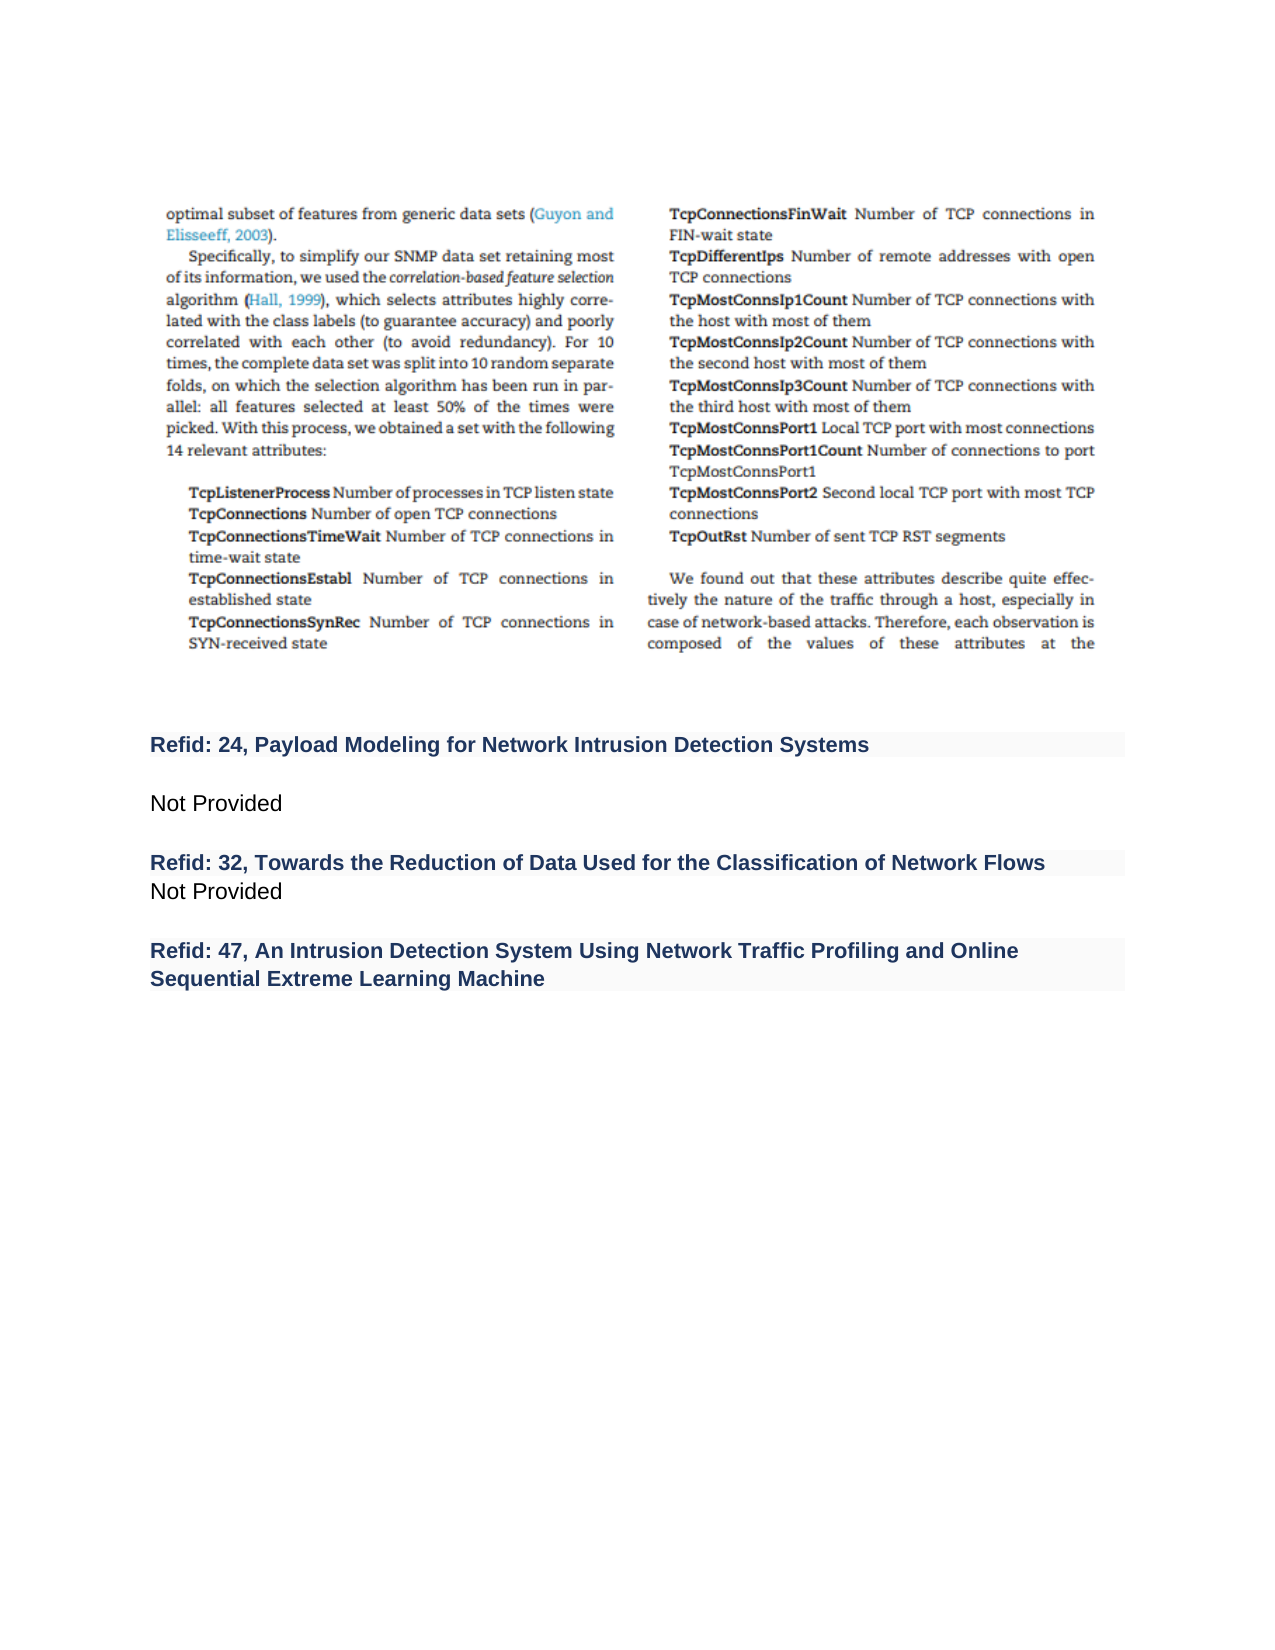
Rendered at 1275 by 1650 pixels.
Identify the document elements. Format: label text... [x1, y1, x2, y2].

subtitle Refid: 47, An Intrusion Detection System Using Network Traffic Profiling and Online Sequential Extreme Learning Machine [150, 938, 1125, 991]
text Not Provided [150, 790, 1125, 816]
subtitle Refid: 24, Payload Modeling for Network Intrusion Detection Systems [150, 732, 1125, 757]
picture [150, 150, 1125, 698]
text Not Provided [150, 878, 1125, 904]
subtitle Refid: 32, Towards the Reduction of Data Used for the Classification of Network Flows [150, 850, 1125, 876]
